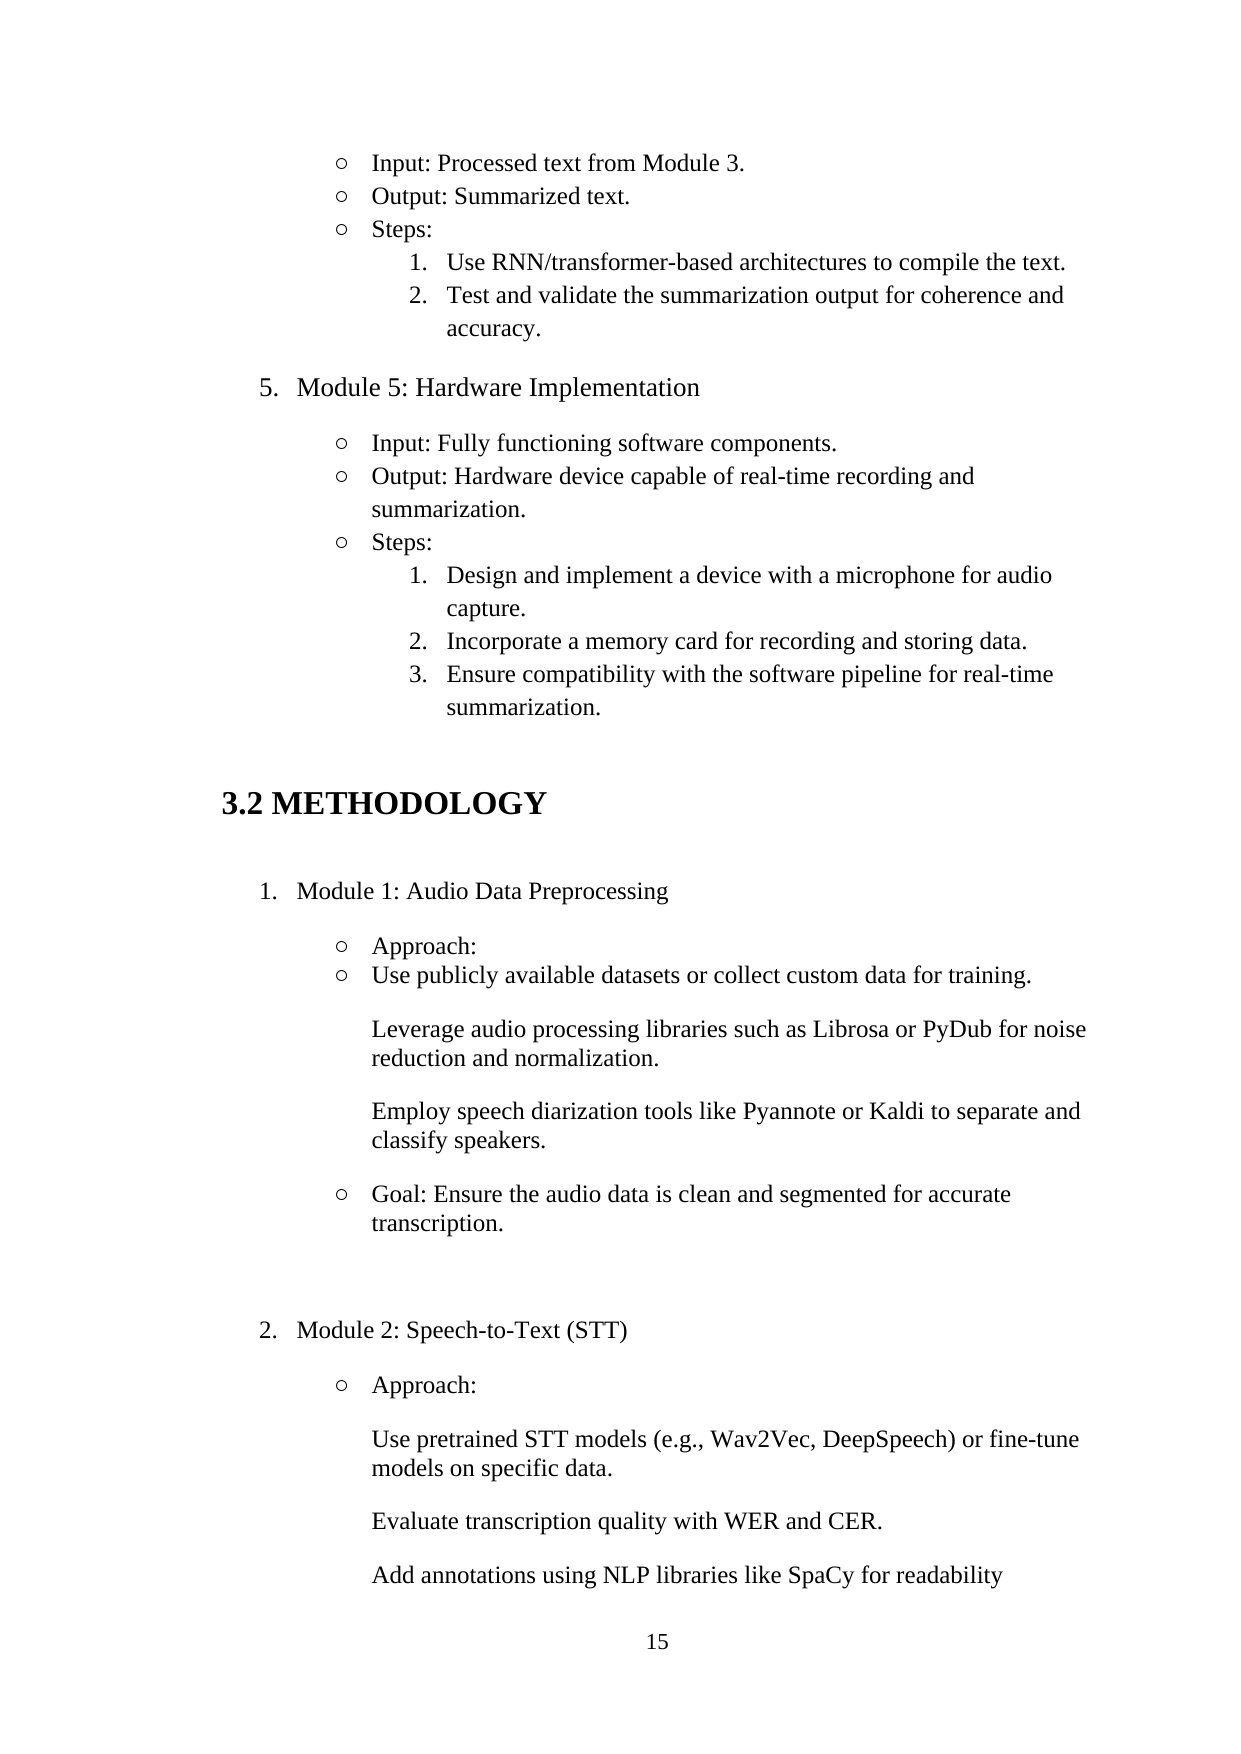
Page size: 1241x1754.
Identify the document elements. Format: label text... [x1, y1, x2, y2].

list Approach: [334, 1370, 1092, 1399]
list Input: Processed text from Module 3. [334, 148, 1092, 176]
text Leverage audio processing libraries such as Librosa or PyDub for noise reduction and normalization. [371, 1014, 1092, 1071]
subtitle 3.2 METHODOLOGY [221, 783, 783, 821]
list Module 2: Speech-to-Text (STT) [259, 1315, 1092, 1370]
list Incorporate a memory card for recording and storing data. [409, 626, 1092, 655]
text Use pretrained STT models (e.g., Wav2Vec, DeepSpeech) or fine-tune models on specific data. [371, 1424, 1092, 1481]
list Module 5: Hardware Implementation [259, 371, 1092, 428]
list Test and validate the summarization output for coherence and accuracy. [409, 280, 1092, 342]
list Design and implement a device with a microphone for audio capture. [409, 560, 1092, 622]
text Employ speech diarization tools like Pyannote or Kaldi to separate and classify speakers. [371, 1096, 1092, 1154]
list Steps: [334, 527, 1092, 556]
text Evaluate transcription quality with WER and CER. [371, 1506, 1092, 1535]
list Use RNN/transformer-based architectures to compile the text. [409, 247, 1092, 276]
list Output: Hardware device capable of real-time recording and summarization. [334, 461, 1092, 523]
list Output: Summarized text. [334, 181, 1092, 209]
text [371, 1560, 1092, 1589]
list Ensure compatibility with the software pipeline for real-time summarization. [409, 659, 1092, 721]
list Goal: Ensure the audio data is clean and segmented for accurate transcription. [334, 1179, 1092, 1236]
list Module 1: Audio Data Preprocessing [259, 876, 1092, 931]
list Use publicly available datasets or collect custom data for training. [334, 960, 1092, 989]
list Approach: [334, 931, 1092, 960]
list Steps: [334, 214, 1092, 242]
list Input: Fully functioning software components. [334, 428, 1092, 457]
